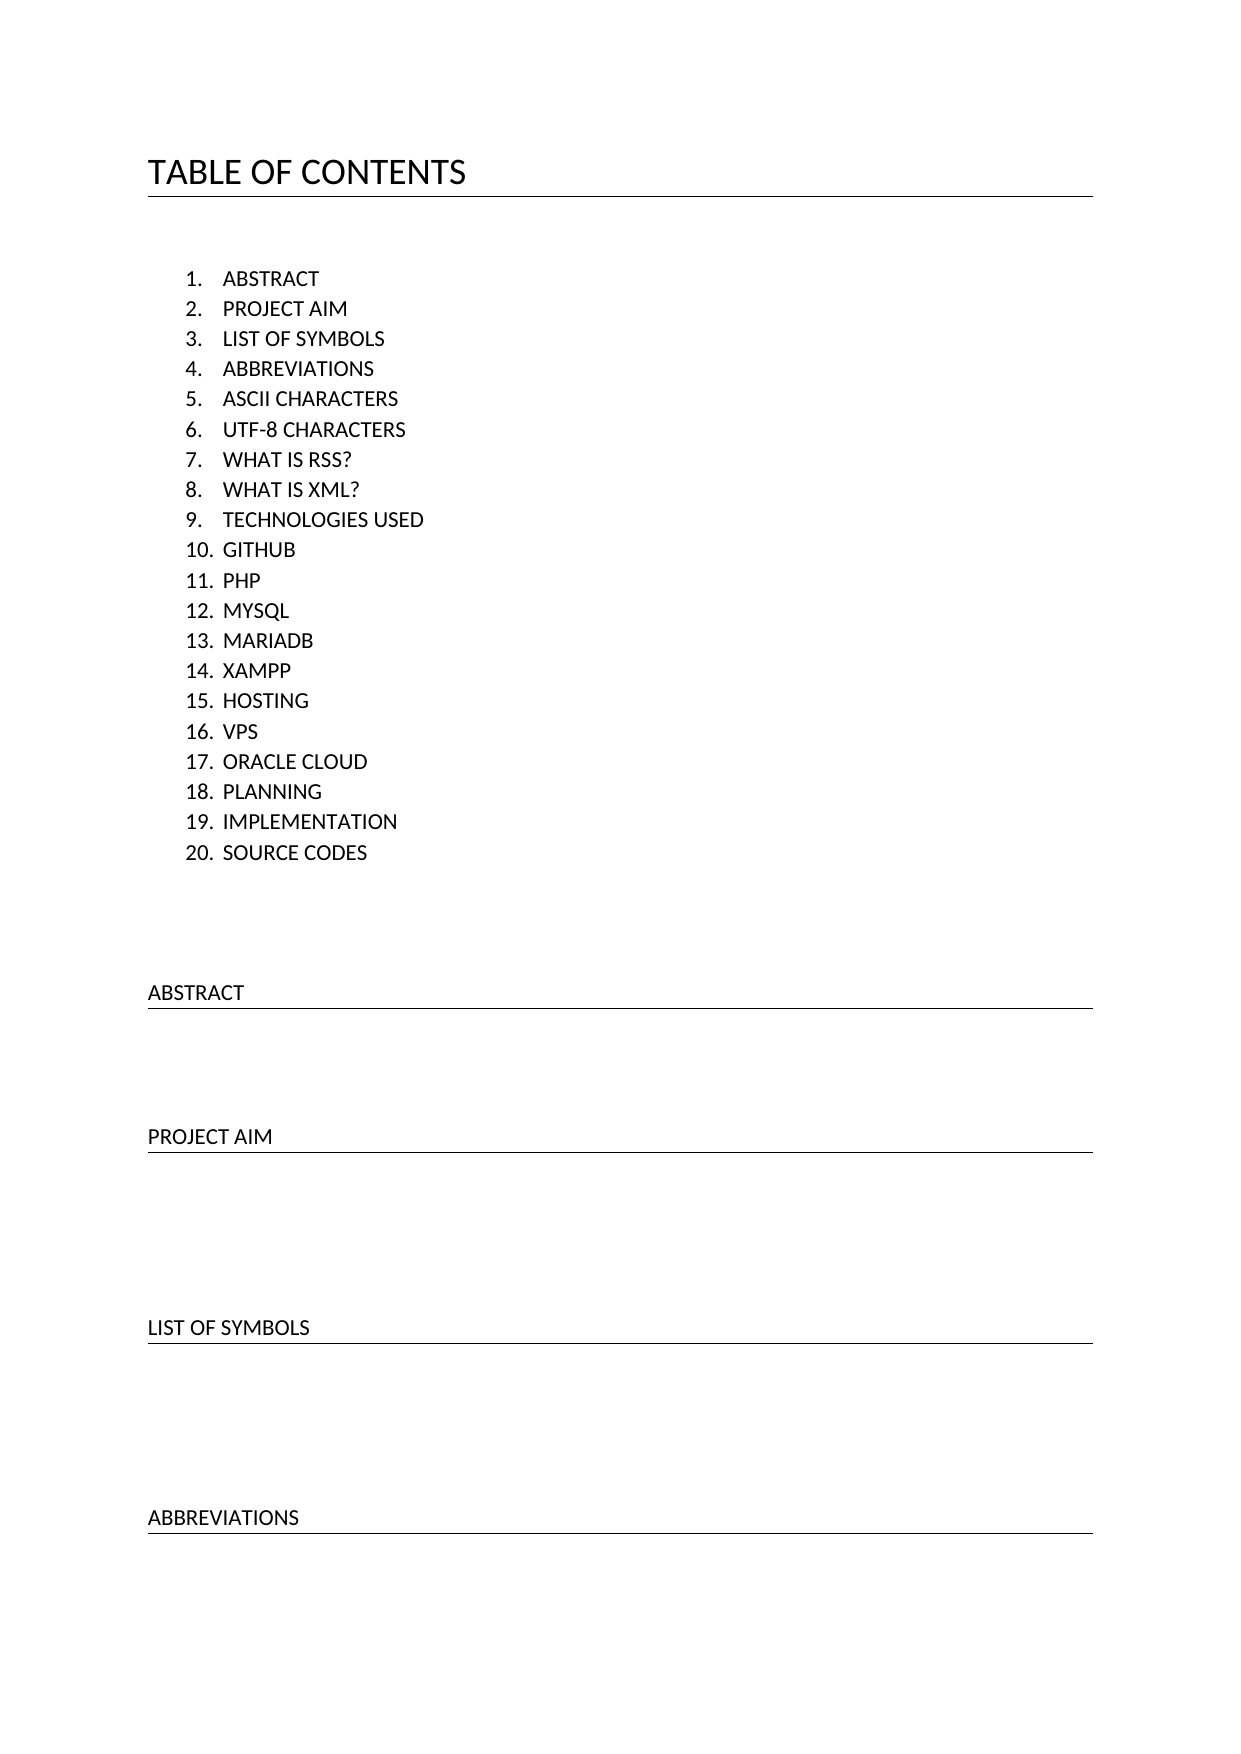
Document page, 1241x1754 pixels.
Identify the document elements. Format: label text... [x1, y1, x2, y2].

text ABBREVIATIONS [148, 1503, 1093, 1533]
list GITHUB [185, 536, 1093, 564]
list ABBREVIATIONS [185, 354, 1093, 382]
list UTF-8 CHARACTERS [185, 415, 1093, 443]
list PLANNING [185, 777, 1093, 805]
list HOSTING [185, 687, 1093, 715]
list MYSQL [185, 596, 1093, 624]
list XAMPP [185, 656, 1093, 684]
text ABSTRACT [148, 978, 1093, 1008]
list VPS [185, 717, 1093, 745]
list PROJECT AIM [185, 294, 1093, 322]
list ASCII CHARACTERS [185, 384, 1093, 413]
list WHAT IS XML? [185, 475, 1093, 503]
list MARIADB [185, 626, 1093, 654]
list ORACLE CLOUD [185, 747, 1093, 775]
list TECHNOLOGIES USED [185, 505, 1093, 533]
list WHAT IS RSS? [185, 445, 1093, 473]
list ABSTRACT [185, 264, 1093, 292]
list IMPLEMENTATION [185, 807, 1093, 836]
list PHP [185, 566, 1093, 594]
list LIST OF SYMBOLS [185, 324, 1093, 352]
text PROJECT AIM [148, 1122, 1093, 1152]
list SOURCE CODES [185, 838, 1093, 866]
text LIST OF SYMBOLS [148, 1313, 1093, 1343]
text TABLE OF CONTENTS [148, 148, 1093, 196]
